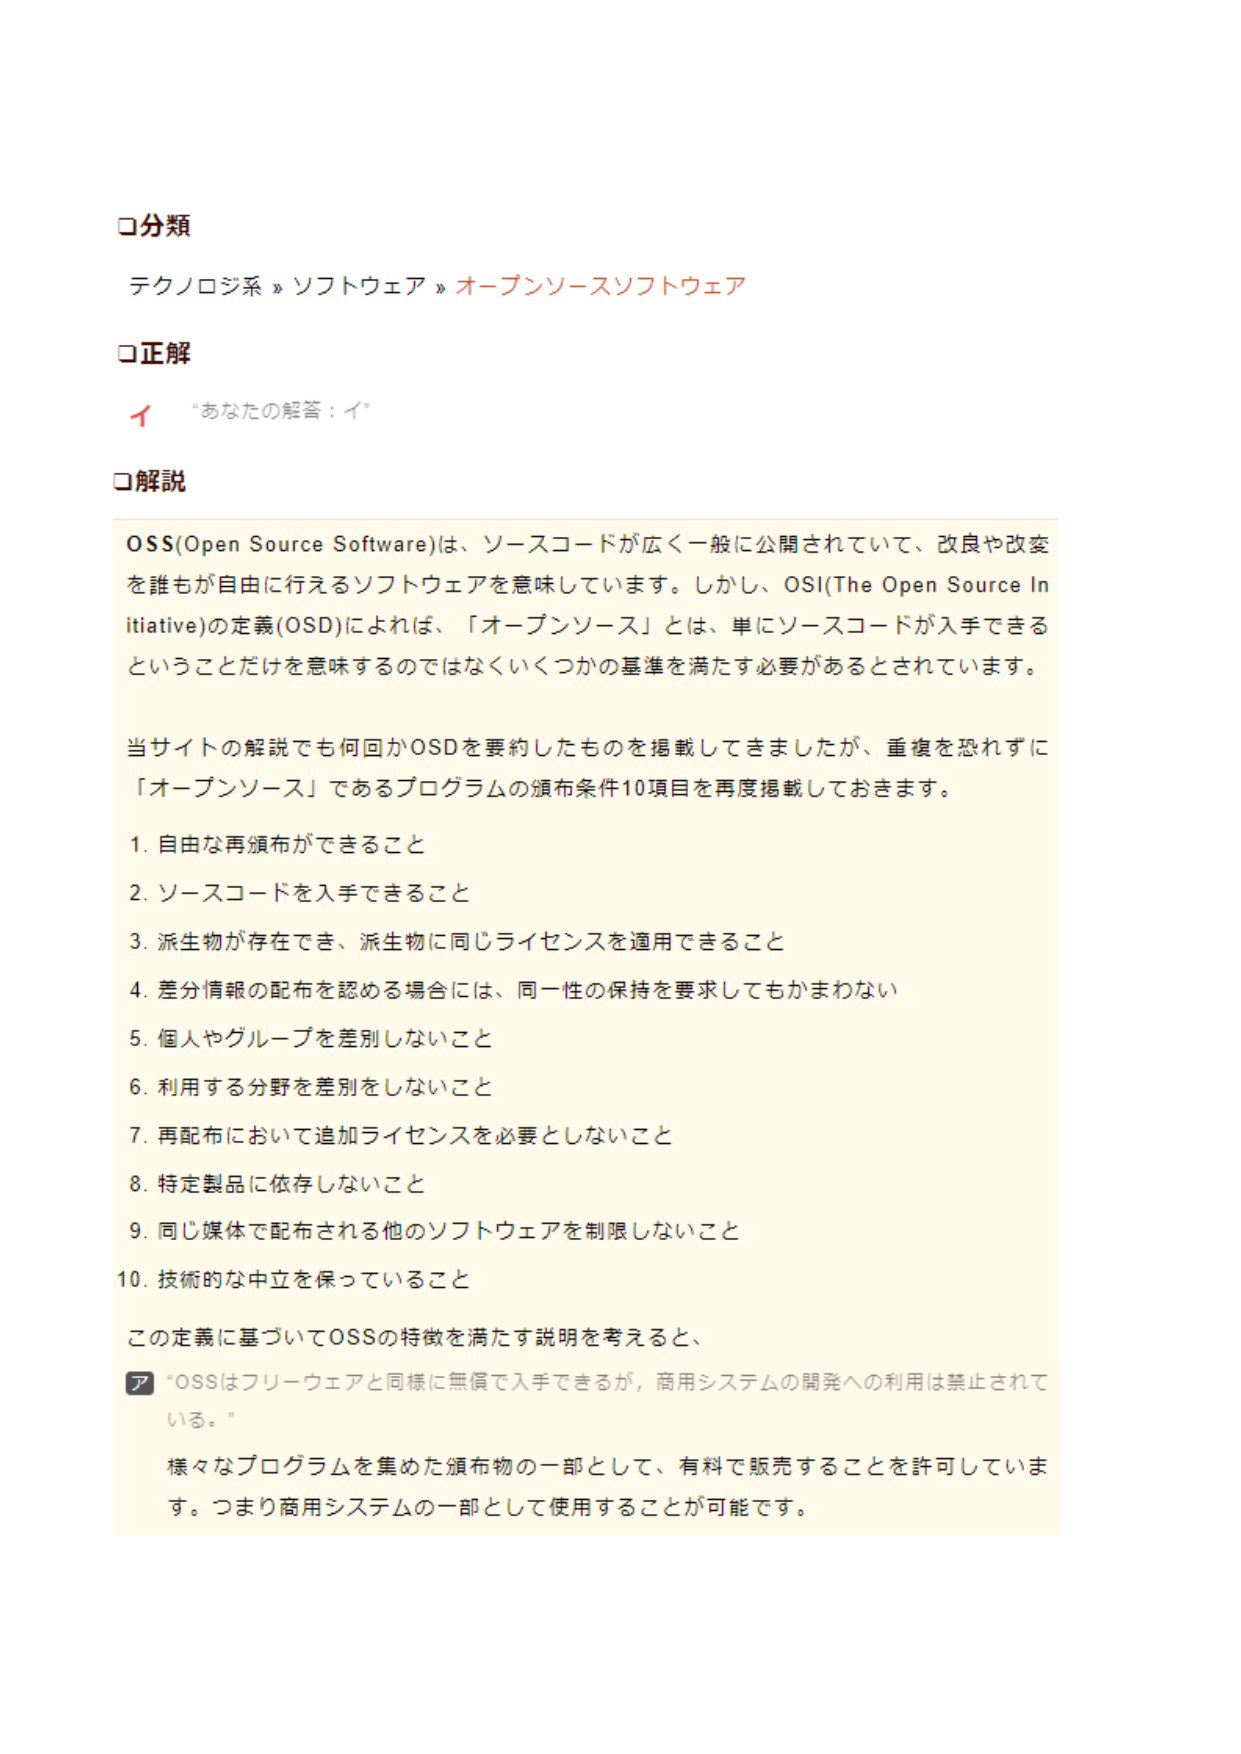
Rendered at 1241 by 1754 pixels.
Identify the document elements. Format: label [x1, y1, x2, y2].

picture [112, 464, 1060, 1535]
picture [112, 202, 860, 446]
